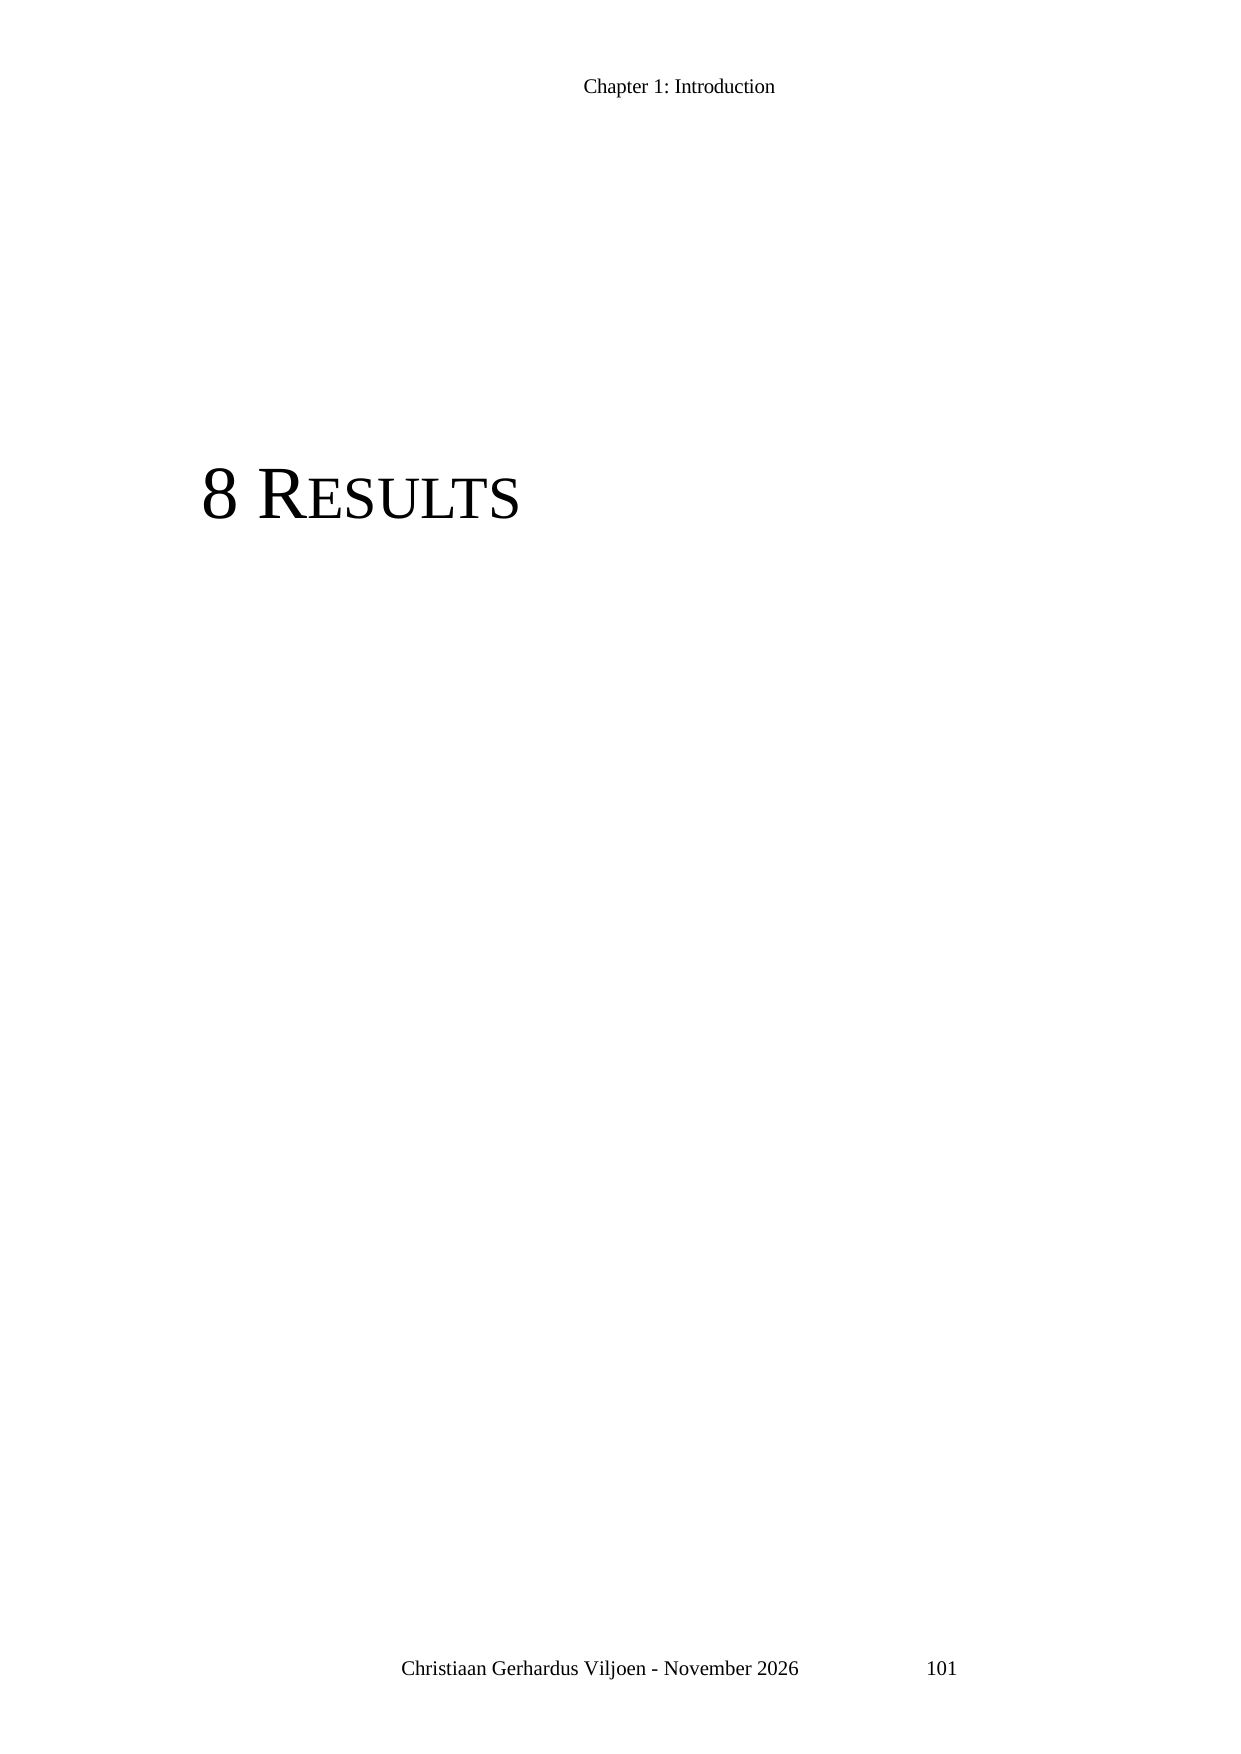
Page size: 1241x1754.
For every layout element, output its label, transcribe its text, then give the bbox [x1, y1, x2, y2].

subtitle Results [201, 448, 1122, 534]
